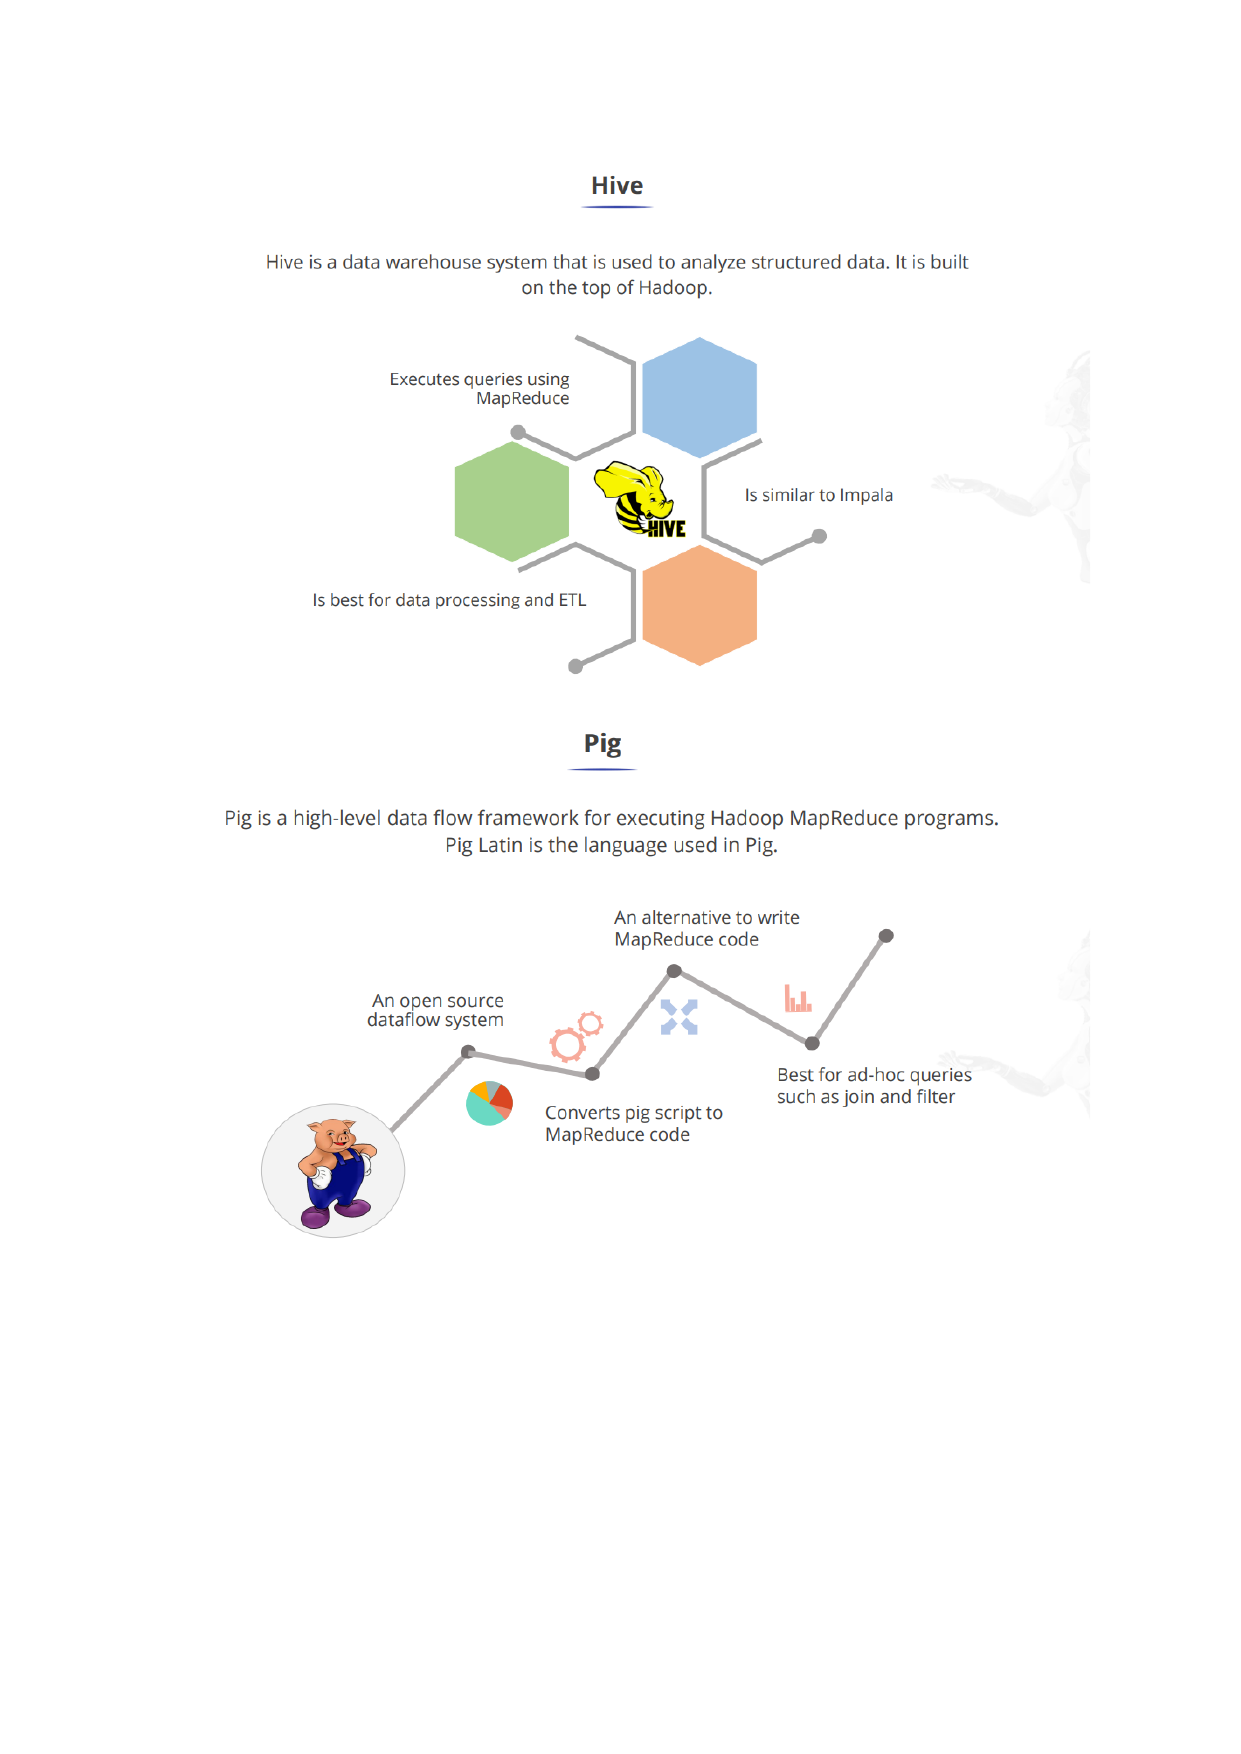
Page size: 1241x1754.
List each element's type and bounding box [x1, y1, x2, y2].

picture [150, 150, 1091, 713]
picture [150, 714, 1091, 1275]
